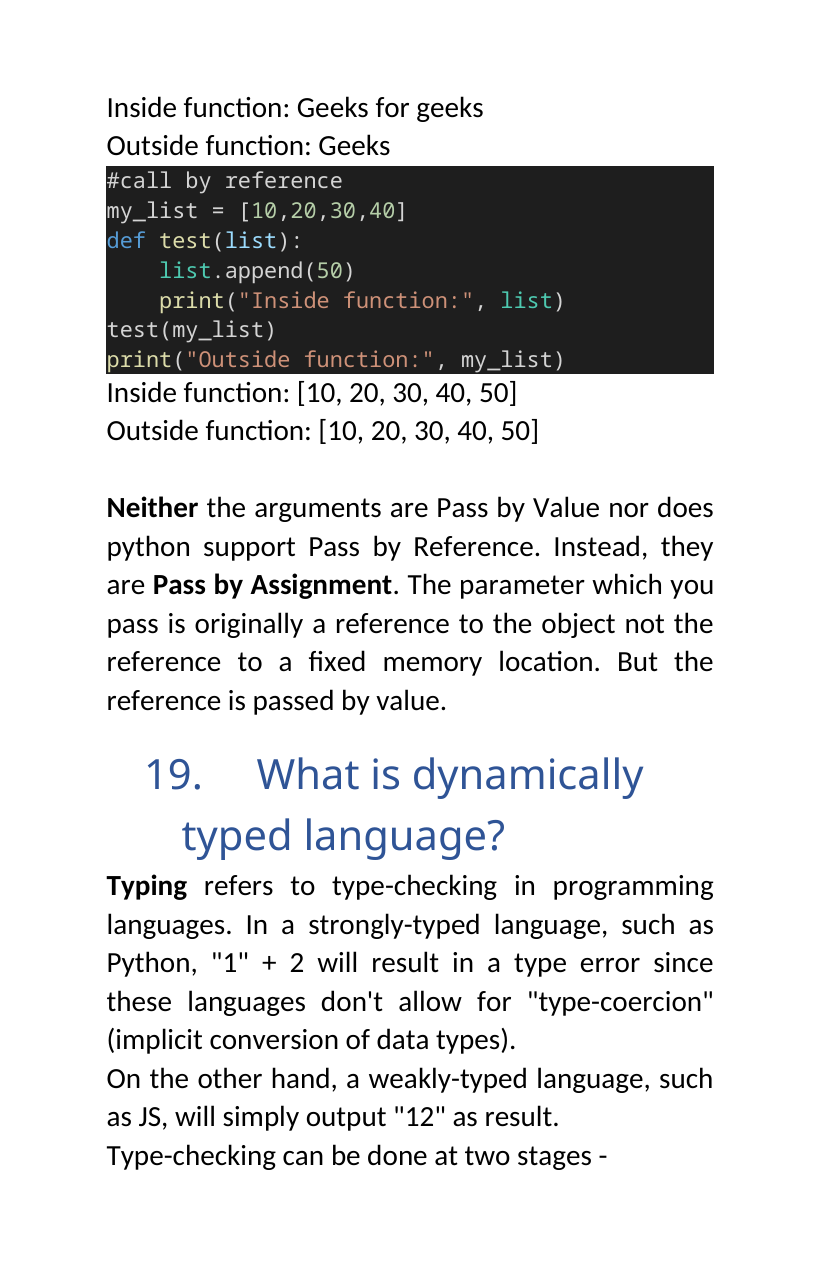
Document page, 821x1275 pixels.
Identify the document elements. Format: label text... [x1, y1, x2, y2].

text #call by reference [106, 166, 714, 195]
text Outside function: Geeks [106, 127, 714, 163]
text def test(list): [106, 225, 714, 255]
text test(my_list) [106, 314, 714, 344]
text On the other hand, a weakly-typed language, such as JS, will simply output "12" as result. [106, 1060, 714, 1134]
text Typing refers to type-checking in programming languages. In a strongly-typed language, such as Python, "1" + 2 will result in a type error since these languages don't allow for "type-coercion" (implicit conversion of data types). [106, 867, 714, 1057]
text Neither the arguments are Pass by Value nor does python support Pass by Reference. Instead, they are Pass by Assignment. The parameter which you pass is originally a reference to the object not the reference to a fixed memory location. But the reference is passed by value. [106, 489, 714, 717]
text Inside function: Geeks for geeks [106, 89, 714, 124]
text print("Outside function:", my_list) [106, 344, 714, 374]
text Inside function: [10, 20, 30, 40, 50] [106, 374, 714, 410]
text print("Inside function:", list) [106, 285, 714, 314]
subtitle What is dynamically typed language? [144, 745, 714, 863]
text Outside function: [10, 20, 30, 40, 50] [106, 412, 714, 448]
text list.append(50) [106, 255, 714, 285]
text Type-checking can be done at two stages - [106, 1137, 714, 1172]
text my_list = [10,20,30,40] [106, 195, 714, 225]
